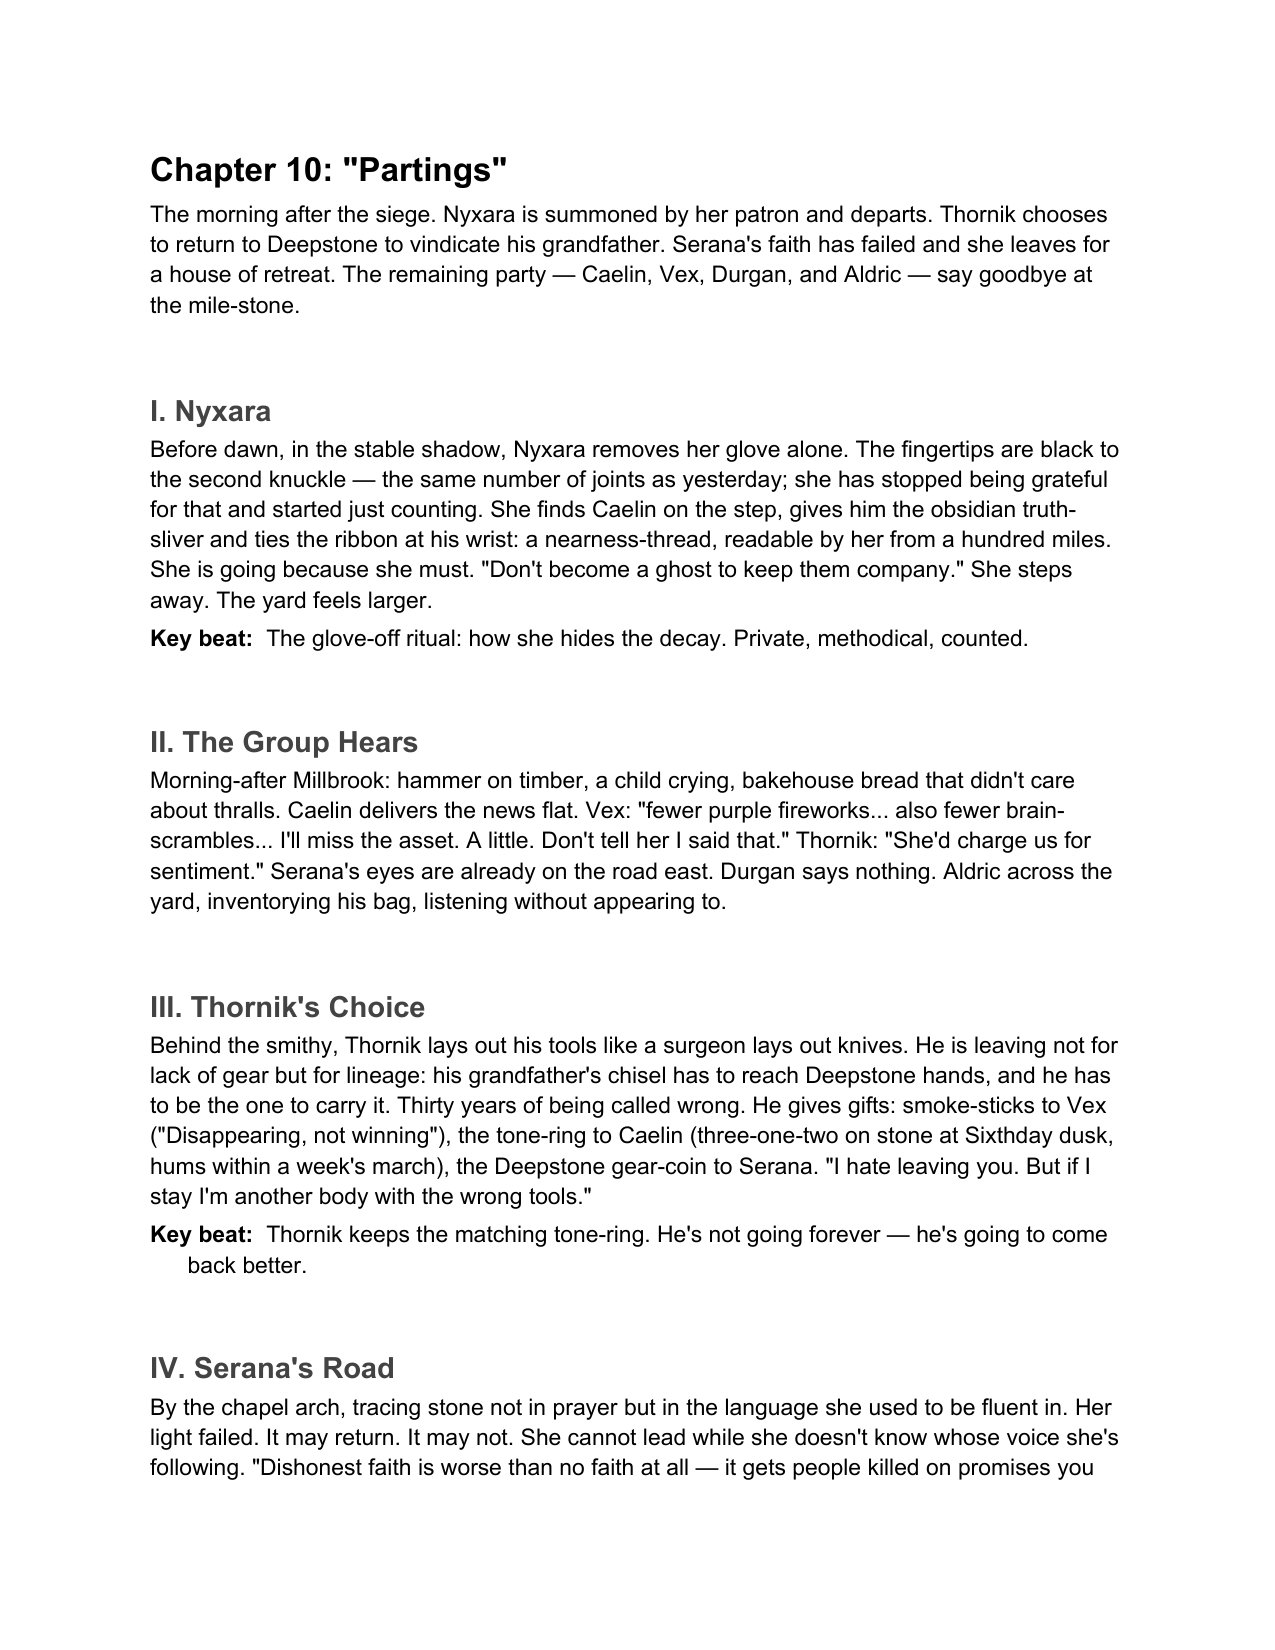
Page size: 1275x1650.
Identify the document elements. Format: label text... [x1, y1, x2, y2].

text Key beat: The glove-off ritual: how she hides the decay. Private, methodical, counted. [150, 625, 1125, 651]
subtitle I. Nyxara [150, 394, 1125, 427]
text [150, 1393, 1125, 1480]
text The morning after the siege. Nyxara is summoned by her patron and departs. Thornik chooses to return to Deepstone to vindicate his grandfather. Serana's faith has failed and she leaves for a house of retreat. The remaining party — Caelin, Vex, Durgan, and Aldric — say goodbye at the mile-stone. [150, 201, 1125, 318]
text Morning-after Millbrook: hammer on timber, a child crying, bakehouse bread that didn't care about thralls. Caelin delivers the news flat. Vex: "fewer purple fireworks... also fewer brain-scrambles... I'll miss the asset. A little. Don't tell her I said that." Thornik: "She'd charge us for sentiment." Serana's eyes are already on the road east. Durgan says nothing. Aldric across the yard, inventorying his bag, listening without appearing to. [150, 767, 1125, 914]
text Before dawn, in the stable shadow, Nyxara removes her glove alone. The fingertips are black to the second knuckle — the same number of joints as yesterday; she has stopped being grateful for that and started just counting. She finds Caelin on the step, gives him the obsidian truth-sliver and ties the ribbon at his wrist: a nearness-thread, readable by her from a hundred miles. She is going because she must. "Don't become a ghost to keep them company." She steps away. The yard feels larger. [150, 436, 1125, 613]
subtitle II. The Group Hears [150, 725, 1125, 759]
text Behind the smithy, Thornik lays out his tools like a surgeon lays out knives. He is leaving not for lack of gear but for lineage: his grandfather's chisel has to reach Deepstone hands, and he has to be the one to carry it. Thirty years of being called wrong. He gives gifts: smoke-sticks to Vex ("Disappearing, not winning"), the tone-ring to Caelin (three-one-two on stone at Sixthday dusk, hums within a week's march), the Deepstone gear-coin to Serana. "I hate leaving you. But if I stay I'm another body with the wrong tools." [150, 1032, 1125, 1209]
subtitle Chapter 10: "Partings" [150, 150, 1125, 188]
text Key beat: Thornik keeps the matching tone-ring. He's not going forever — he's going to come back better. [150, 1221, 1125, 1278]
subtitle IV. Serana's Road [150, 1352, 1125, 1385]
subtitle III. Thornik's Choice [150, 990, 1125, 1023]
